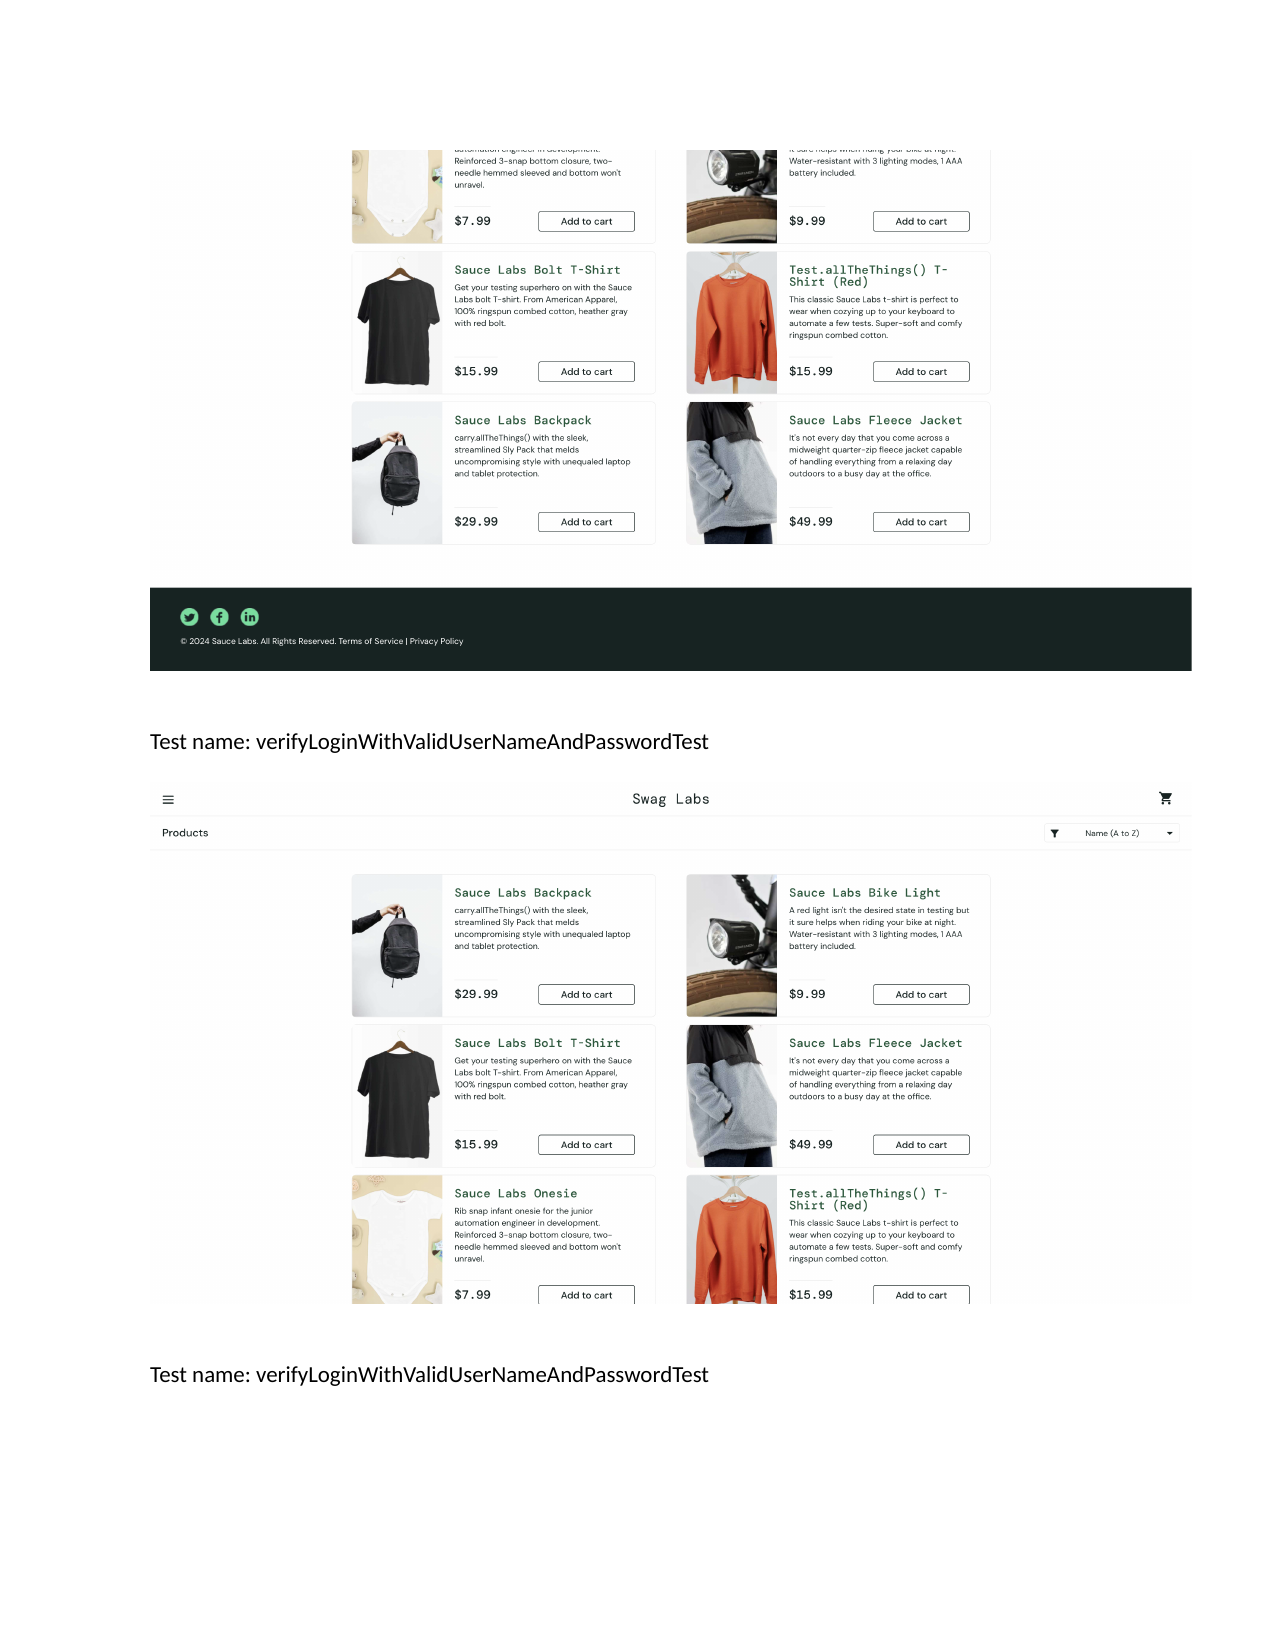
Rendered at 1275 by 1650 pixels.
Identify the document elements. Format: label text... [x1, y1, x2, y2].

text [150, 150, 1125, 184]
picture [150, 841, 1192, 1362]
text Test name: verifyLoginWithValidUserNameAndPasswordTest [150, 705, 1125, 841]
picture [150, 184, 1192, 705]
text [150, 1362, 1125, 1464]
